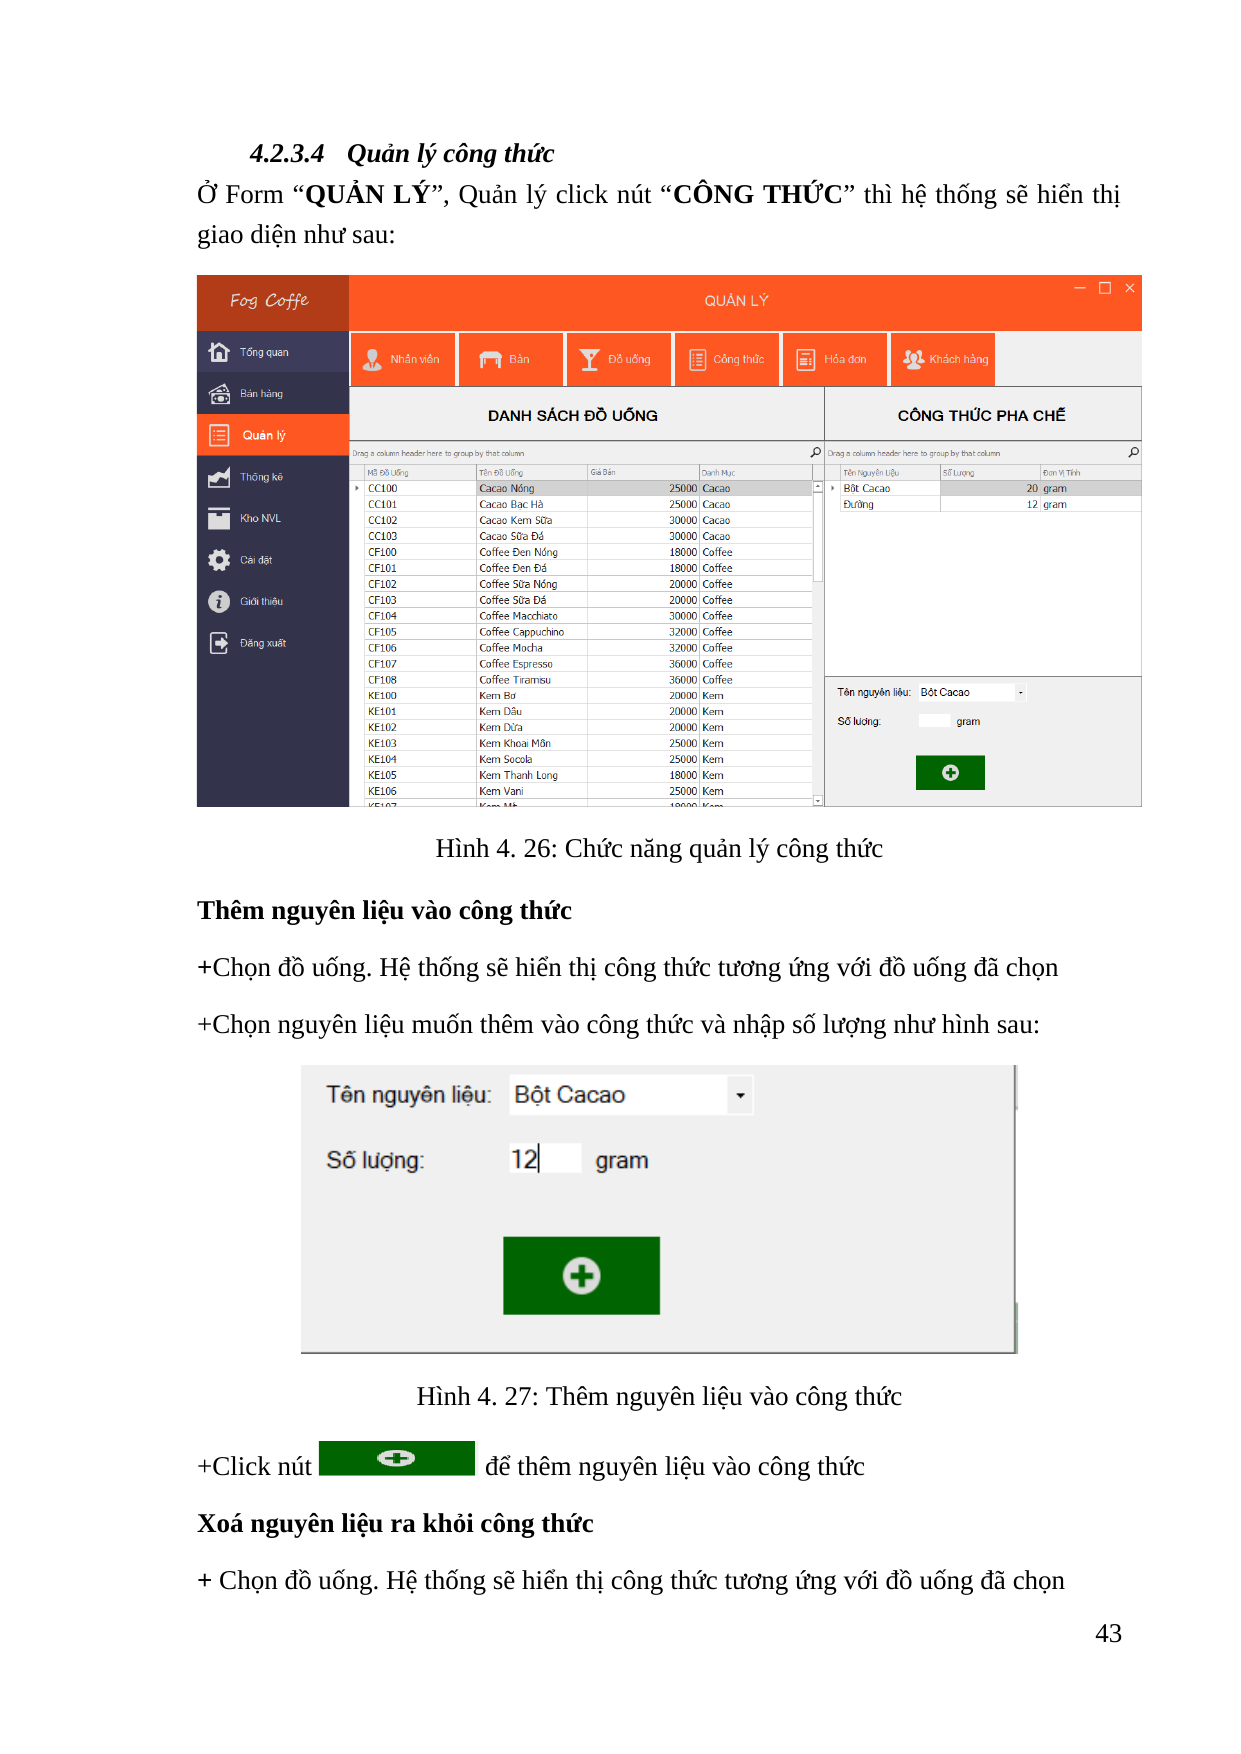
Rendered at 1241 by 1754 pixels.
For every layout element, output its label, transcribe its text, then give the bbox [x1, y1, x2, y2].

text Hình 4. 27: Thêm nguyên liệu vào công thức [197, 1380, 1122, 1411]
subtitle Quản lý công thức [250, 137, 1122, 168]
text Ở Form “QUẢN LÝ”, Quản lý click nút “CÔNG THỨC” thì hệ thống sẽ hiển thị giao diện như sau: [197, 178, 1122, 249]
picture [196, 275, 1142, 807]
text +Click nút để thêm nguyên liệu vào công thức [197, 1441, 1122, 1481]
text Hình 4. 26: Chức năng quản lý công thức [197, 832, 1122, 864]
picture [318, 1441, 479, 1476]
text Thêm nguyên liệu vào công thức [197, 894, 1122, 925]
text + Chọn đồ uống. Hệ thống sẽ hiển thị công thức tương ứng với đồ uống đã chọn [197, 1564, 1122, 1596]
text +Chọn nguyên liệu muốn thêm vào công thức và nhập số lượng như hình sau: [197, 1008, 1122, 1039]
text Xoá nguyên liệu ra khỏi công thức [197, 1507, 1122, 1538]
text +Chọn đồ uống. Hệ thống sẽ hiển thị công thức tương ứng với đồ uống đã chọn [197, 951, 1122, 982]
picture [301, 1065, 1019, 1354]
